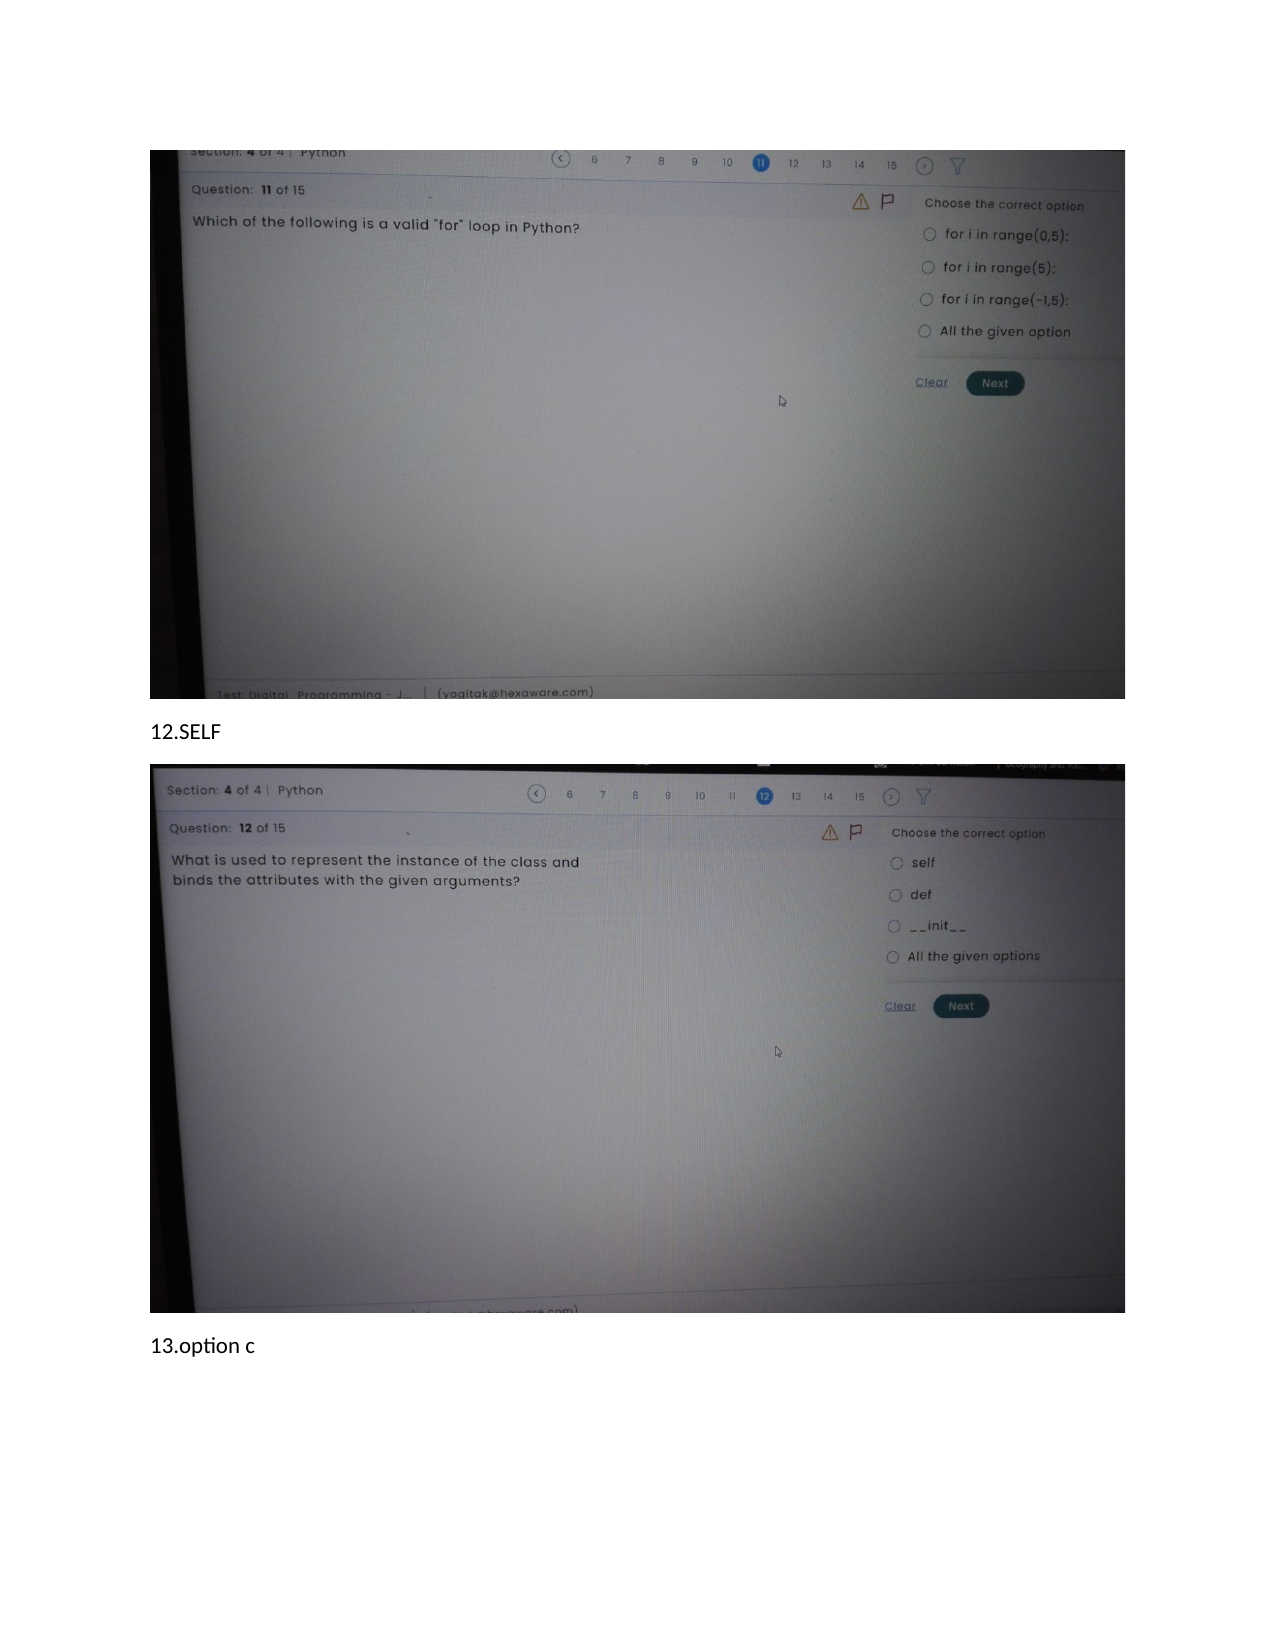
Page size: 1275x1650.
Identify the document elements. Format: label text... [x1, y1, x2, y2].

picture [150, 764, 1125, 1313]
text 12.SELF [150, 717, 1125, 745]
picture [150, 150, 1125, 699]
text 13.option c [150, 1331, 1125, 1359]
